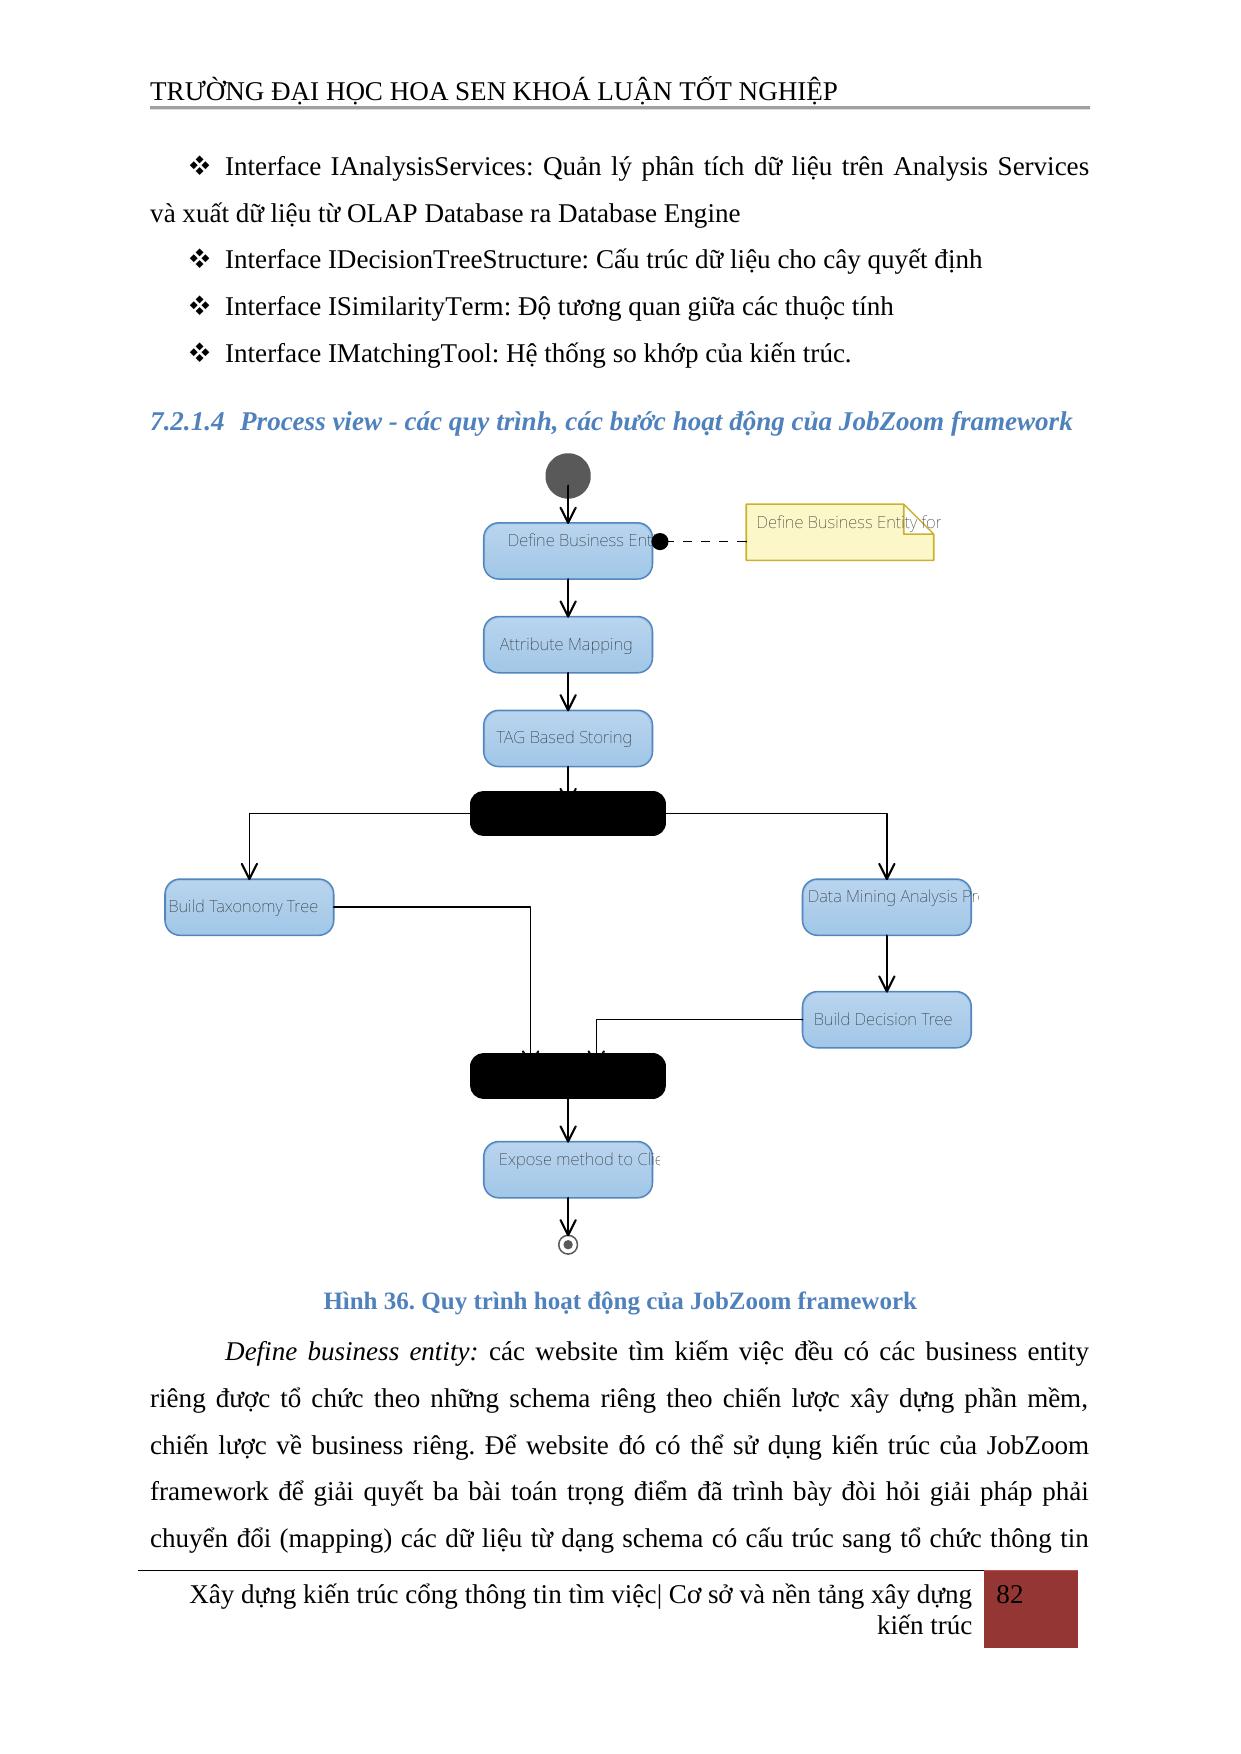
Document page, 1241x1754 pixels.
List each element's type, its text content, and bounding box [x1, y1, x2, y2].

text Hình 36. Quy trình hoạt động của JobZoom framework [150, 1286, 1090, 1314]
list Interface IAnalysisServices: Quản lý phân tích dữ liệu trên Analysis Services và xuất dữ liệu từ OLAP Database ra Database Engine [150, 150, 1090, 228]
list Interface IDecisionTreeStructure: Cấu trúc dữ liệu cho cây quyết định [150, 243, 1090, 275]
list Interface ISimilarityTerm: Độ tương quan giữa các thuộc tính [150, 290, 1090, 322]
subtitle Process view - các quy trình, các bước hoạt động của JobZoom framework [150, 405, 1090, 436]
list Interface IMatchingTool: Hệ thống so khớp của kiến trúc. [150, 337, 1090, 368]
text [150, 1335, 1090, 1553]
